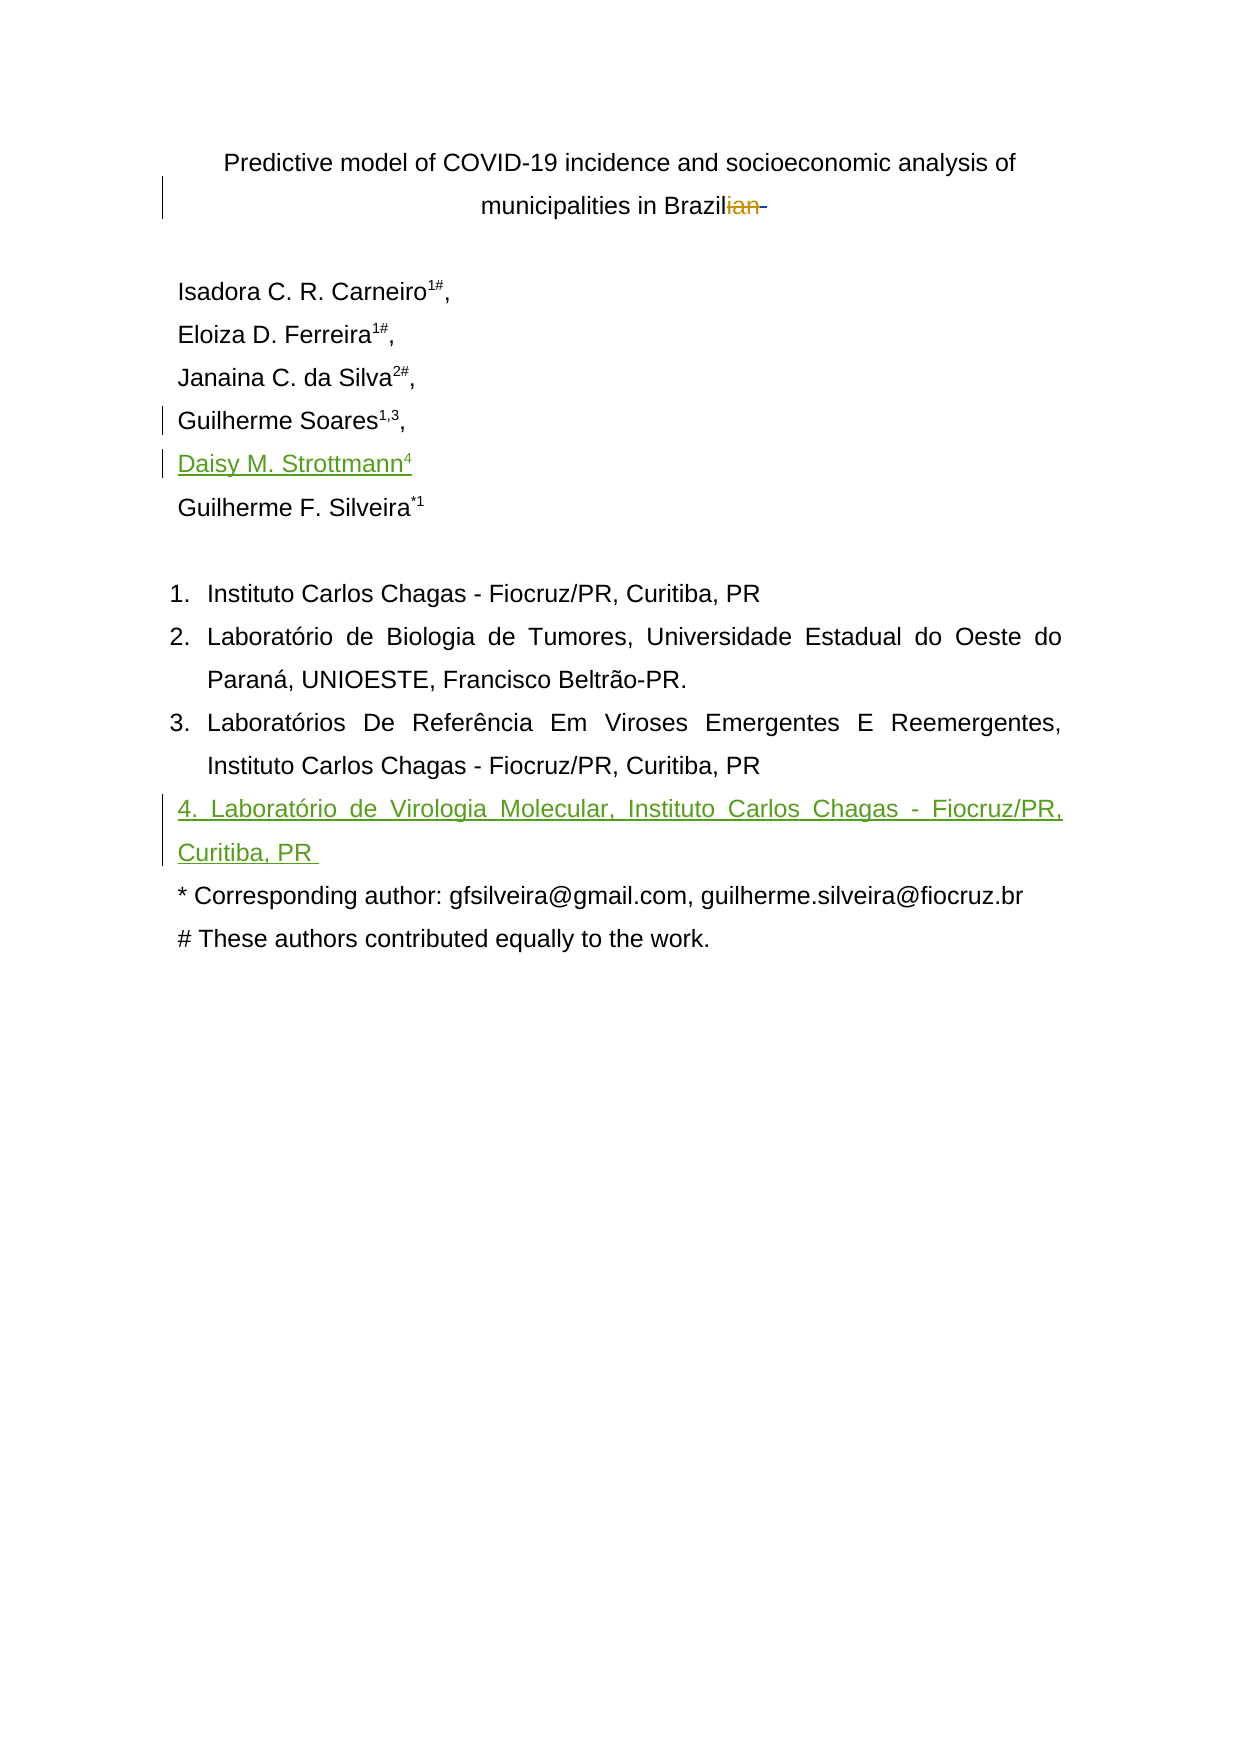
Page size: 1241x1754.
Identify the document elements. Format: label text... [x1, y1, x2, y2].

text * Corresponding author: gfsilveira@gmail.com, guilherme.silveira@fiocruz.br [177, 881, 1063, 909]
text Isadora C. R. Carneiro1#, [177, 277, 1063, 306]
text # These authors contributed equally to the work. [177, 924, 1063, 953]
list Laboratório de Biologia de Tumores, Universidade Estadual do Oeste do Paraná, UNIOESTE, Francisco Beltrão-PR. [169, 622, 1063, 694]
list Laboratórios De Referência Em Viroses Emergentes E Reemergentes, Instituto Carlos Chagas - Fiocruz/PR, Curitiba, PR [169, 708, 1063, 780]
list Instituto Carlos Chagas - Fiocruz/PR, Curitiba, PR [169, 579, 1063, 608]
text Predictive model of COVID-19 incidence and socioeconomic analysis of municipalities in Brazil [177, 148, 1063, 219]
text Guilherme F. Silveira*1 [177, 493, 1063, 521]
text Eloiza D. Ferreira1#, [177, 320, 1063, 349]
text Guilherme Soares1,3, [177, 406, 1063, 435]
text Janaina C. da Silva2#, [177, 363, 1063, 392]
